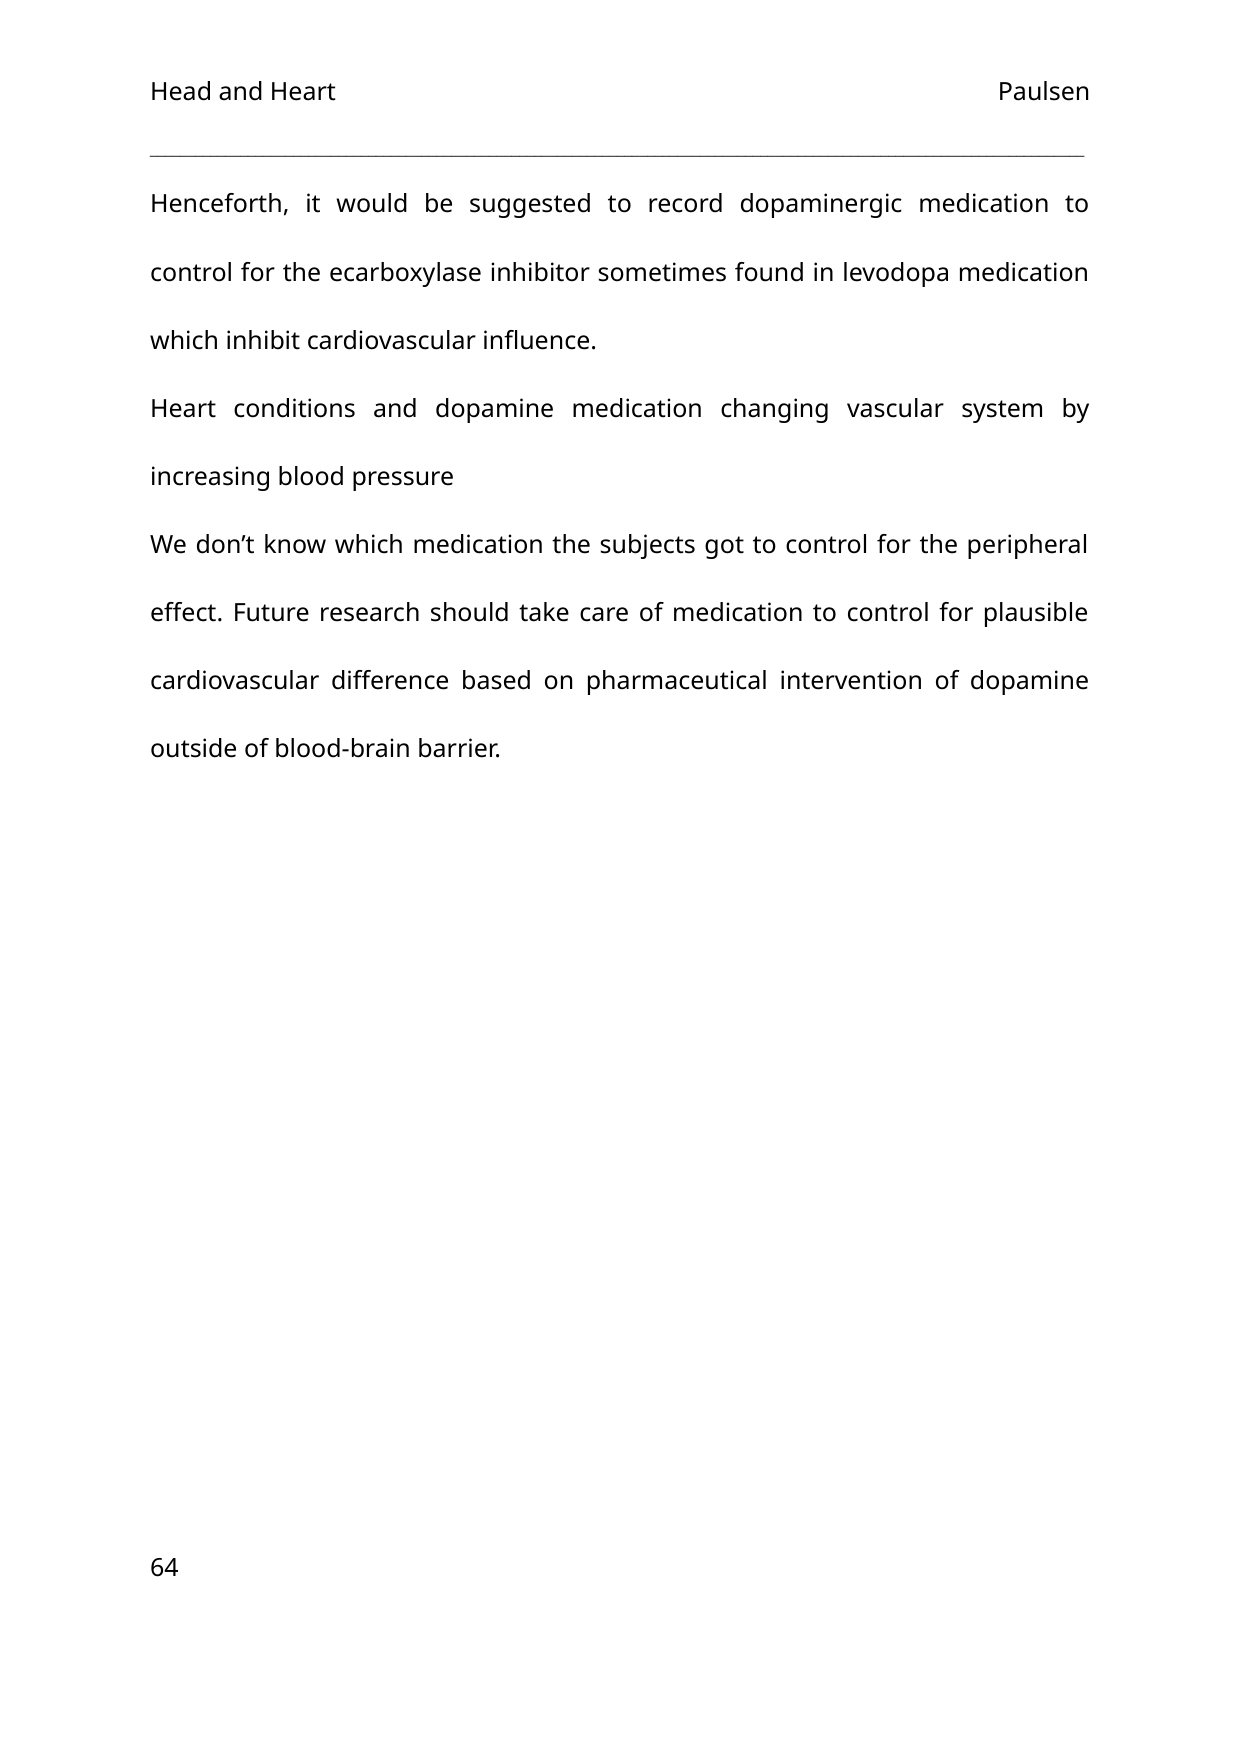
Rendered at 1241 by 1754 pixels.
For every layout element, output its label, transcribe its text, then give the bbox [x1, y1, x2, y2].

text Heart conditions and dopamine medication changing vascular system by increasing blood pressure [150, 390, 1090, 493]
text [150, 186, 1090, 356]
text We don’t know which medication the subjects got to control for the peripheral effect. Future research should take care of medication to control for plausible cardiovascular difference based on pharmaceutical intervention of dopamine outside of blood-brain barrier. [150, 527, 1090, 765]
